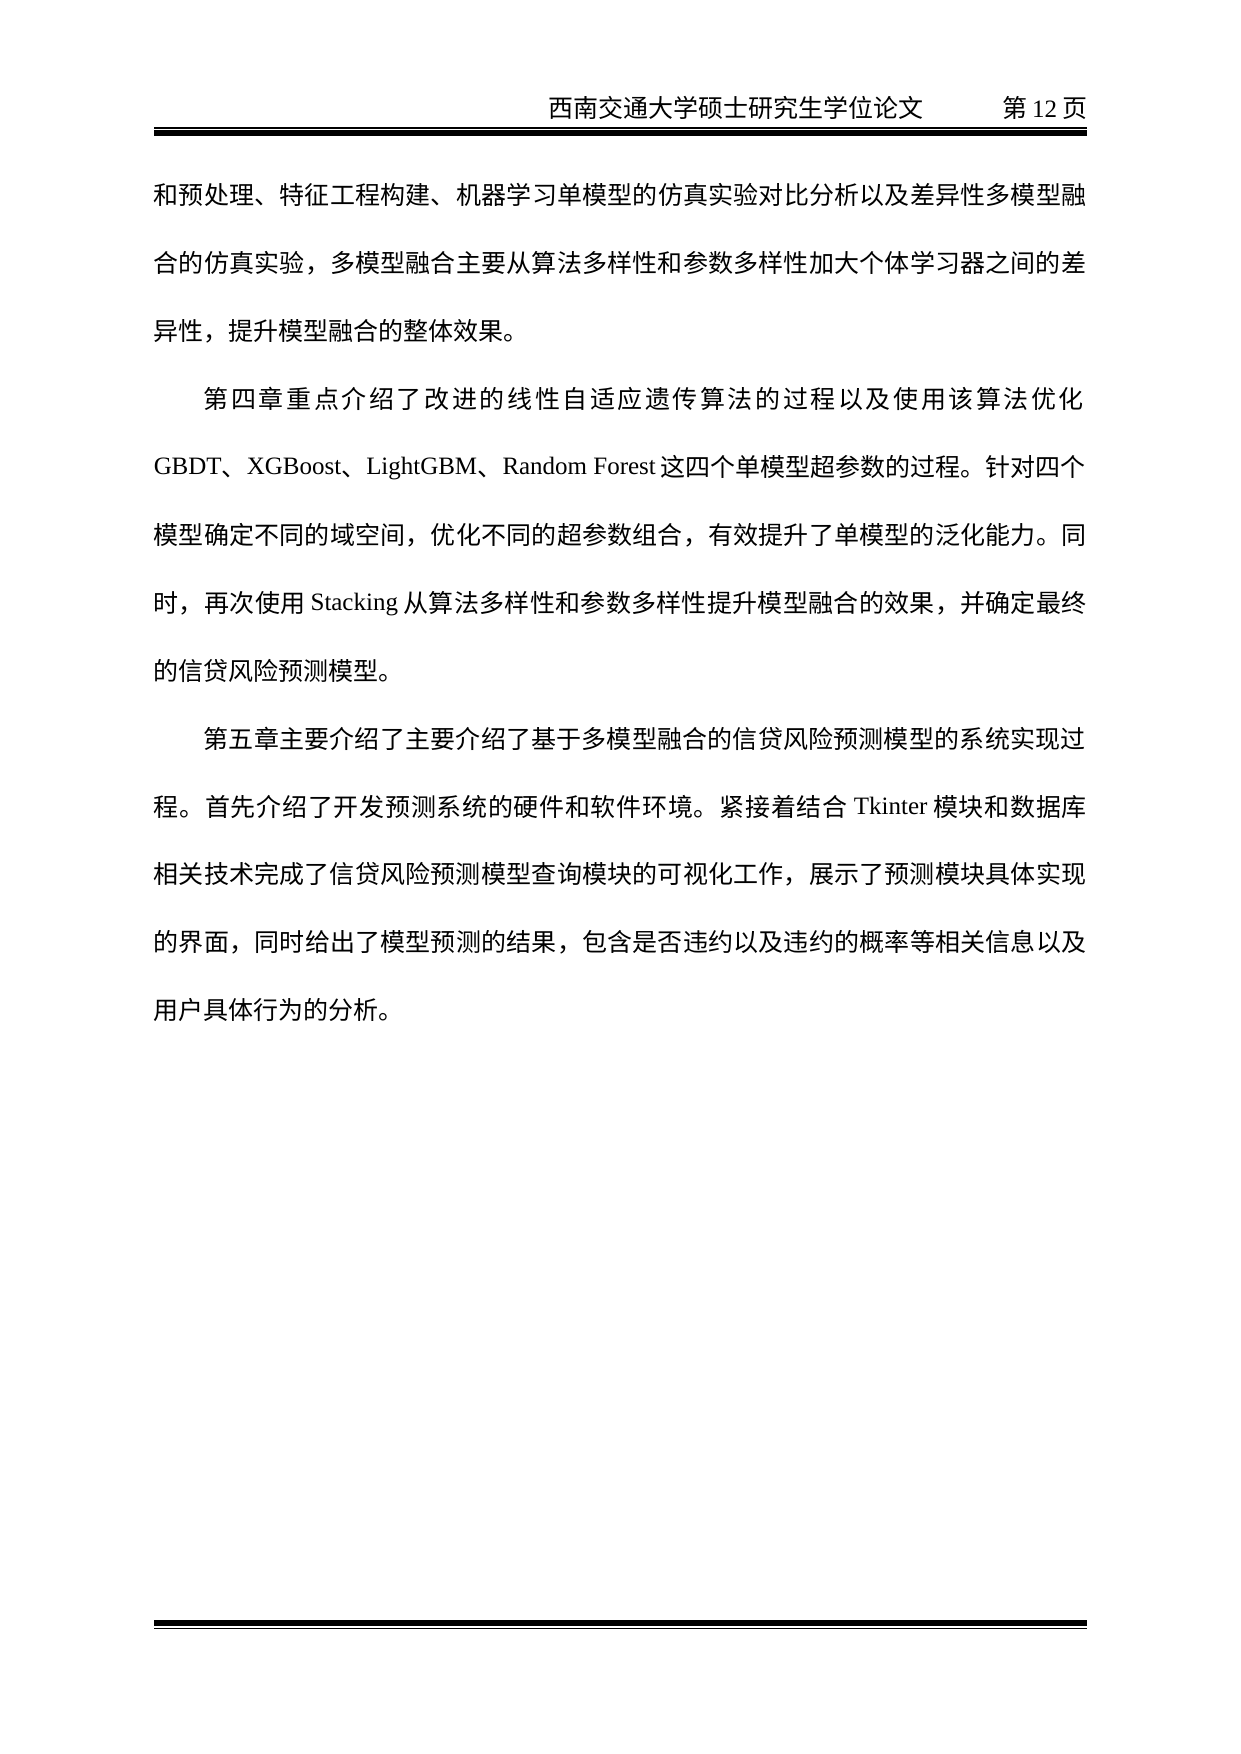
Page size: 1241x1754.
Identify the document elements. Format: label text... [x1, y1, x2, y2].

text 第四章重点介绍了改进的线性自适应遗传算法的过程以及使用该算法优化GBDT、XGBoost、LightGBM、Random Forest这四个单模型超参数的过程。针对四个模型确定不同的域空间，优化不同的超参数组合，有效提升了单模型的泛化能力。同时，再次使用Stacking从算法多样性和参数多样性提升模型融合的效果，并确定最终的信贷风险预测模型。 [153, 364, 1087, 703]
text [153, 160, 1087, 364]
text 第五章主要介绍了主要介绍了基于多模型融合的信贷风险预测模型的系统实现过程。首先介绍了开发预测系统的硬件和软件环境。紧接着结合Tkinter模块和数据库相关技术完成了信贷风险预测模型查询模块的可视化工作，展示了预测模块具体实现的界面，同时给出了模型预测的结果，包含是否违约以及违约的概率等相关信息以及用户具体行为的分析。 [153, 703, 1087, 1043]
